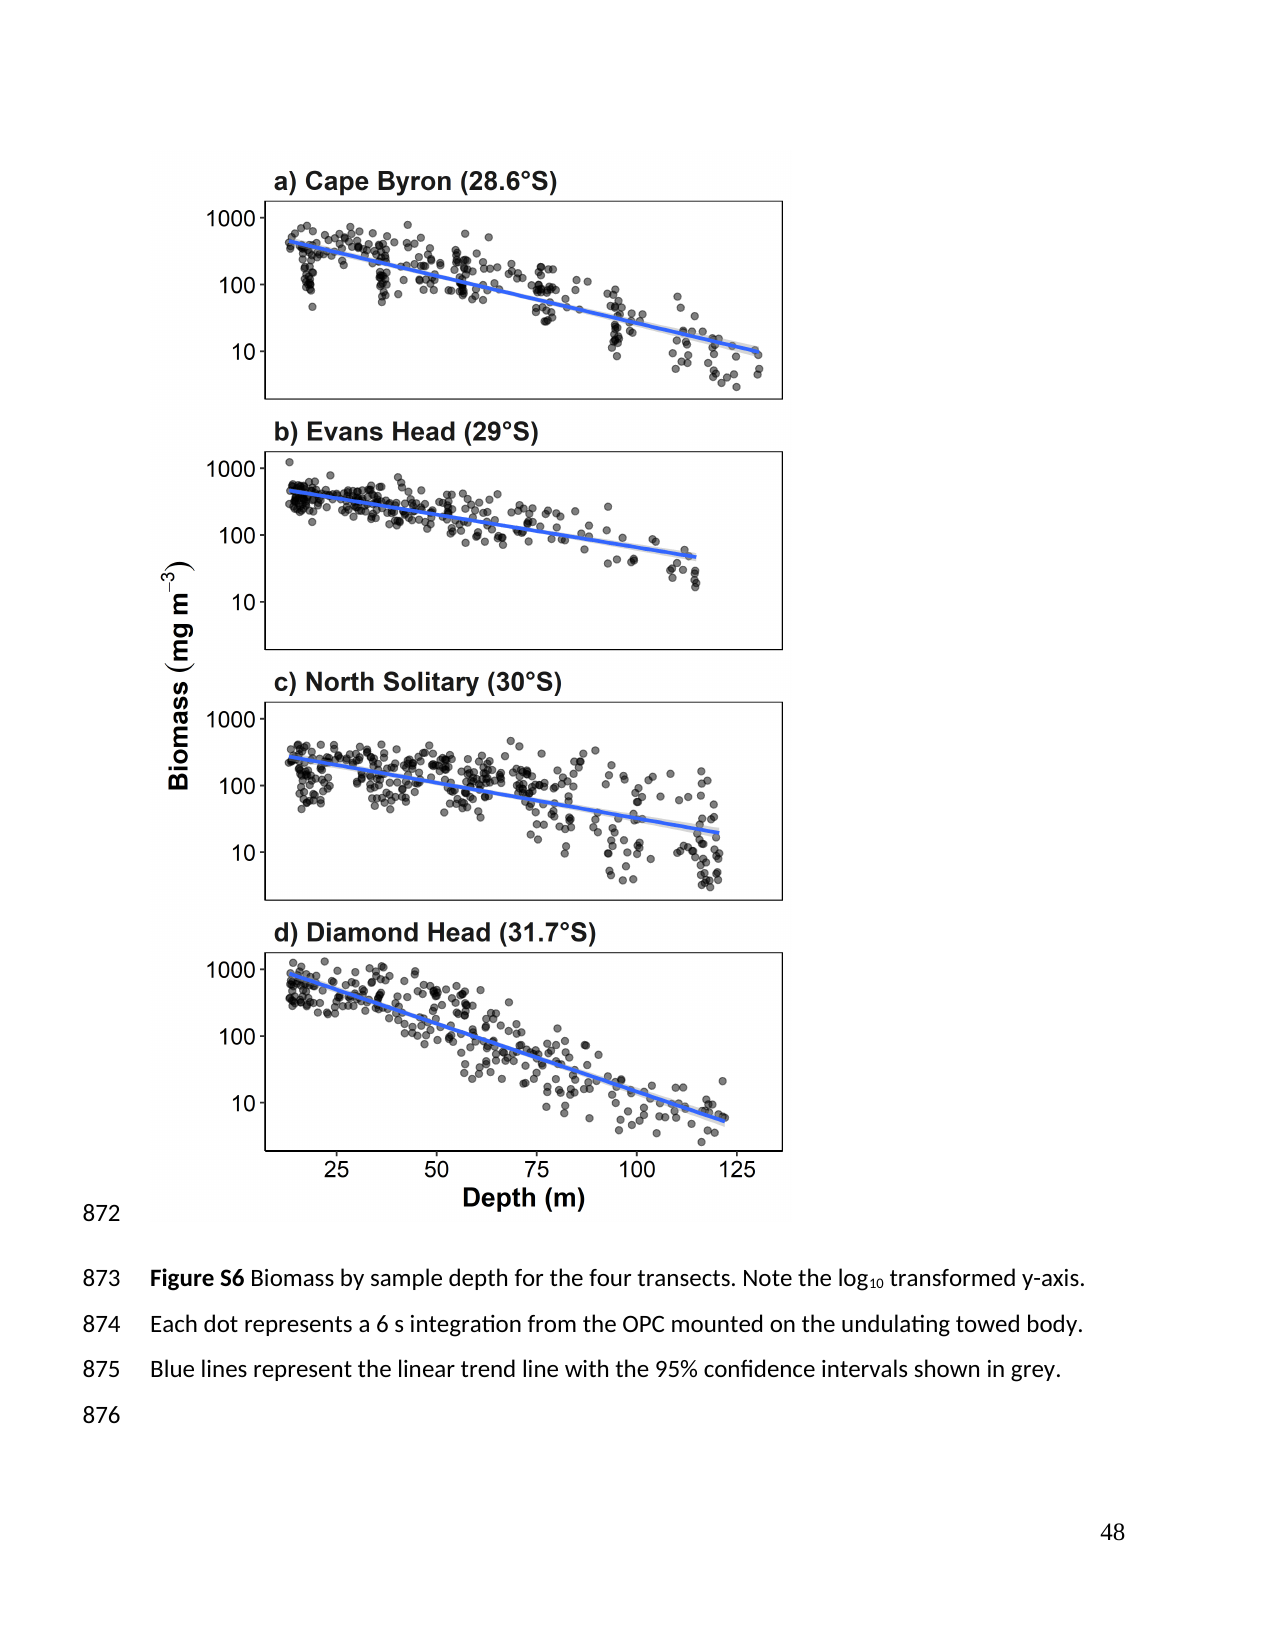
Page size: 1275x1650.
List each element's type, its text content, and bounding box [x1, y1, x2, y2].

picture [150, 150, 793, 1222]
text Figure S6 Biomass by sample depth for the four transects. Note the log10 transformed y-axis. Each dot represents a 6 s integration from the OPC mounted on the undulating towed body. Blue lines represent the linear trend line with the 95% confidence intervals shown in grey. [150, 1262, 1125, 1384]
